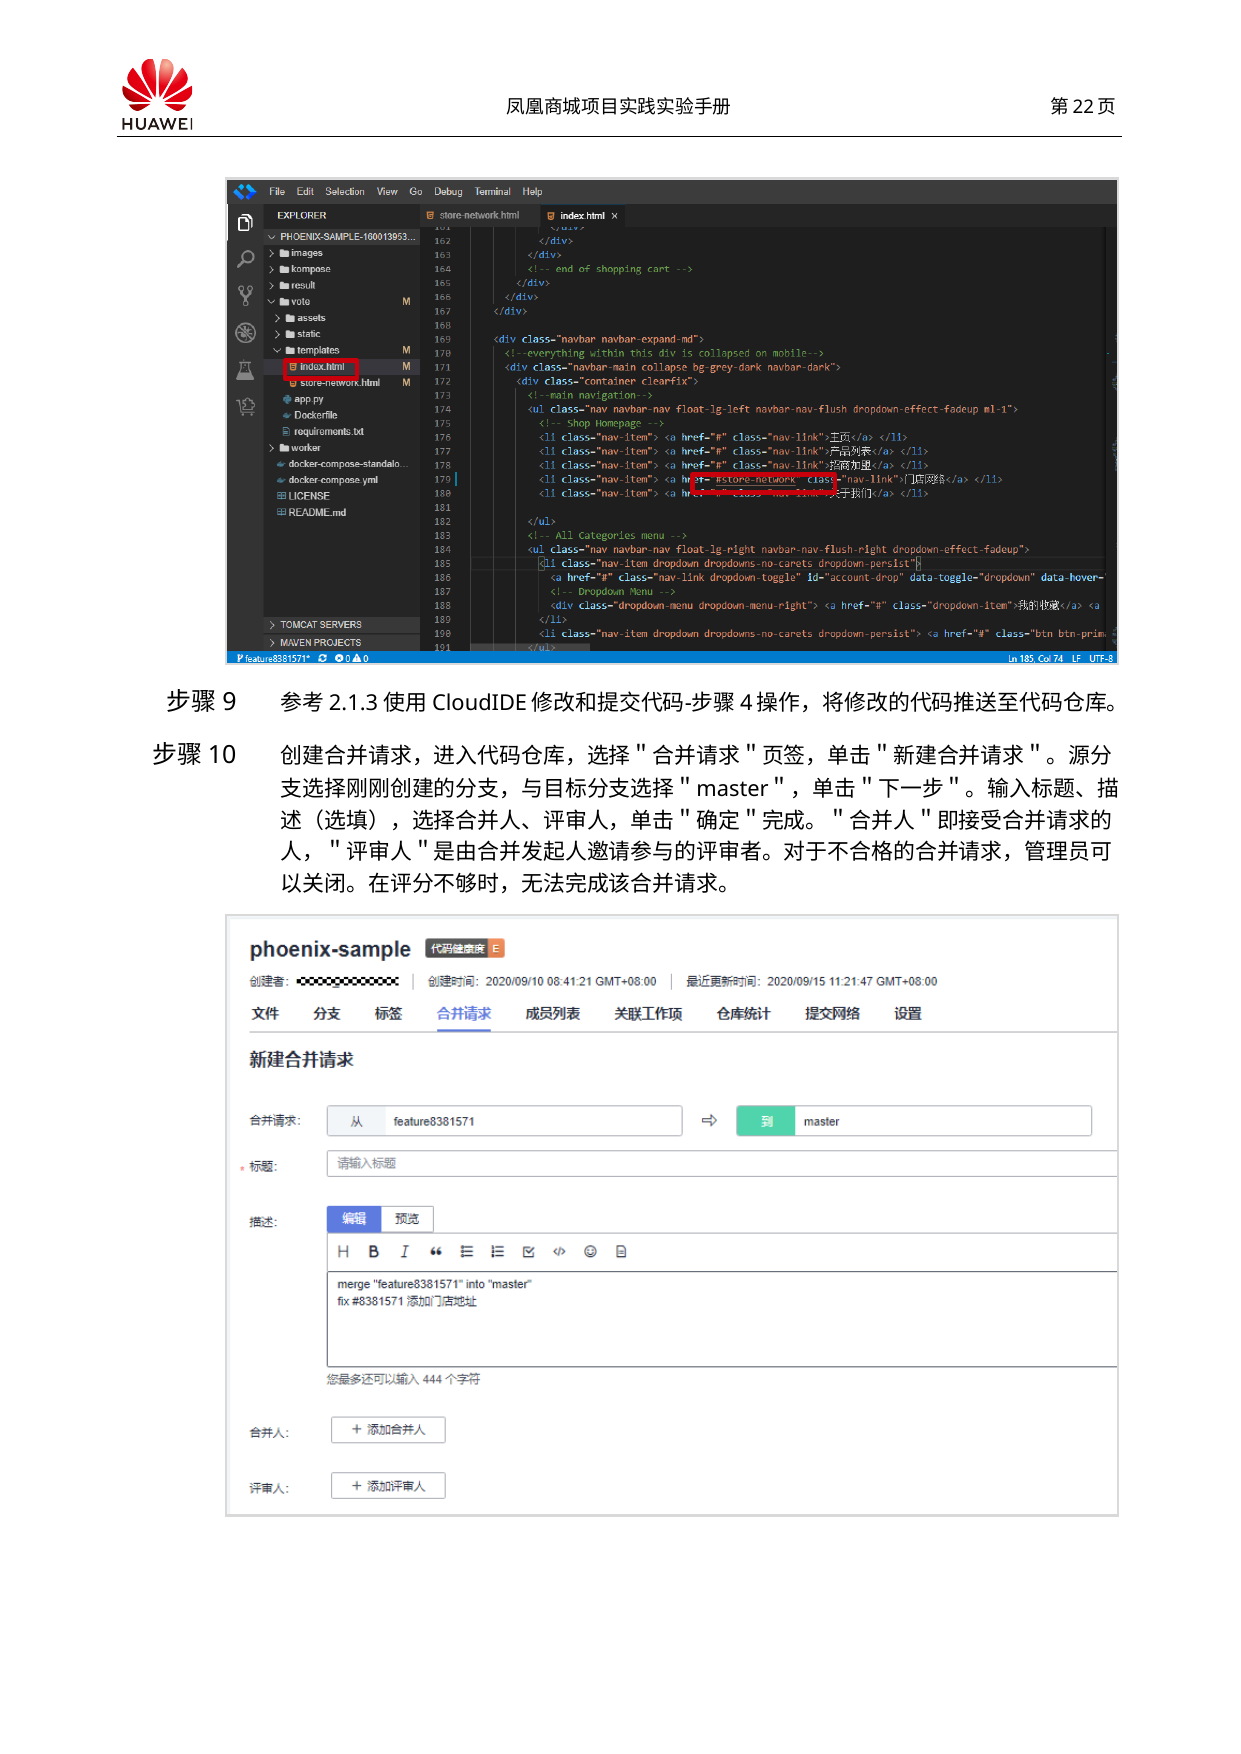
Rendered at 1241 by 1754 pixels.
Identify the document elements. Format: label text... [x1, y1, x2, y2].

text 参考2.1.3 使用CloudIDE修改和提交代码-步骤4操作，将修改的代码推送至代码仓库。 [236, 682, 1122, 718]
picture [122, 59, 193, 130]
text 创建合并请求，进入代码仓库，选择＂合并请求＂页签，单击＂新建合并请求＂。源分支选择刚刚创建的分支，与目标分支选择＂master＂，单击＂下一步＂。输入标题、描述（选填），选择合并人、评审人，单击＂确定＂完成。＂合并人＂即接受合并请求的人，＂评审人＂是由合并发起人邀请参与的评审者。对于不合格的合并请求，管理员可以关闭。在评分不够时，无法完成该合并请求。 [236, 735, 1122, 898]
picture [227, 916, 1117, 1514]
picture [227, 179, 1117, 663]
